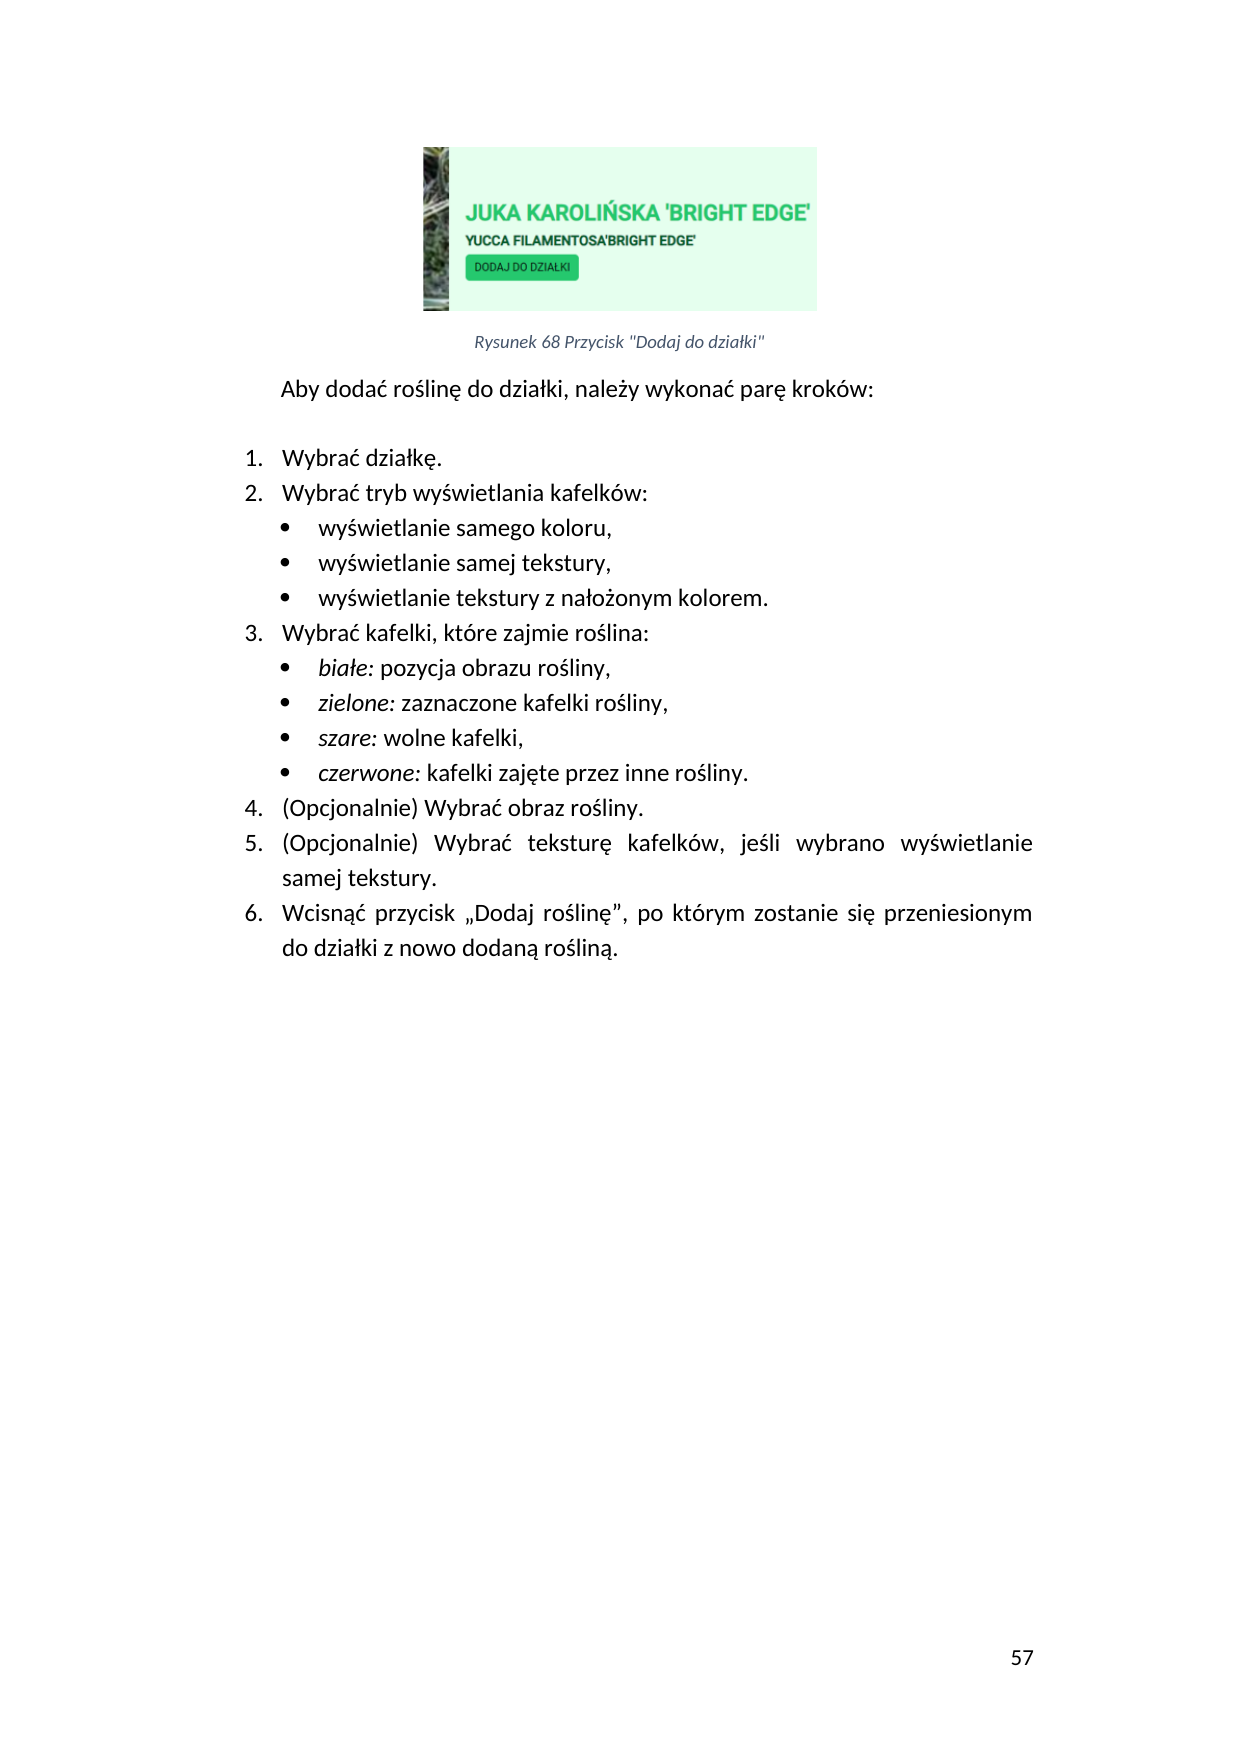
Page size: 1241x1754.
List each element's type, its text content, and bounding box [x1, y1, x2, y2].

list białe: pozycja obrazu rośliny, [281, 652, 1033, 683]
list czerwone: kafelki zajęte przez inne rośliny. [281, 757, 1033, 788]
list Wybrać tryb wyświetlania kafelków: [244, 477, 1033, 508]
list Wcisnąć przycisk „Dodaj roślinę”, po którym zostanie się przeniesionym do działki z nowo dodaną rośliną. [244, 897, 1033, 963]
list (Opcjonalnie) Wybrać obraz rośliny. [244, 792, 1033, 823]
list Wybrać kafelki, które zajmie roślina: [244, 617, 1033, 648]
list zielone: zaznaczone kafelki rośliny, [281, 687, 1033, 718]
list szare: wolne kafelki, [281, 722, 1033, 753]
picture [423, 147, 817, 311]
list wyświetlanie samego koloru, [281, 512, 1033, 543]
list wyświetlanie tekstury z nałożonym kolorem. [281, 582, 1033, 613]
list (Opcjonalnie) Wybrać teksturę kafelków, jeśli wybrano wyświetlanie samej tekstury. [244, 827, 1033, 893]
text Aby dodać roślinę do działki, należy wykonać parę kroków: [207, 373, 1029, 404]
list wyświetlanie samej tekstury, [281, 547, 1033, 578]
list Wybrać działkę. [244, 442, 1033, 473]
